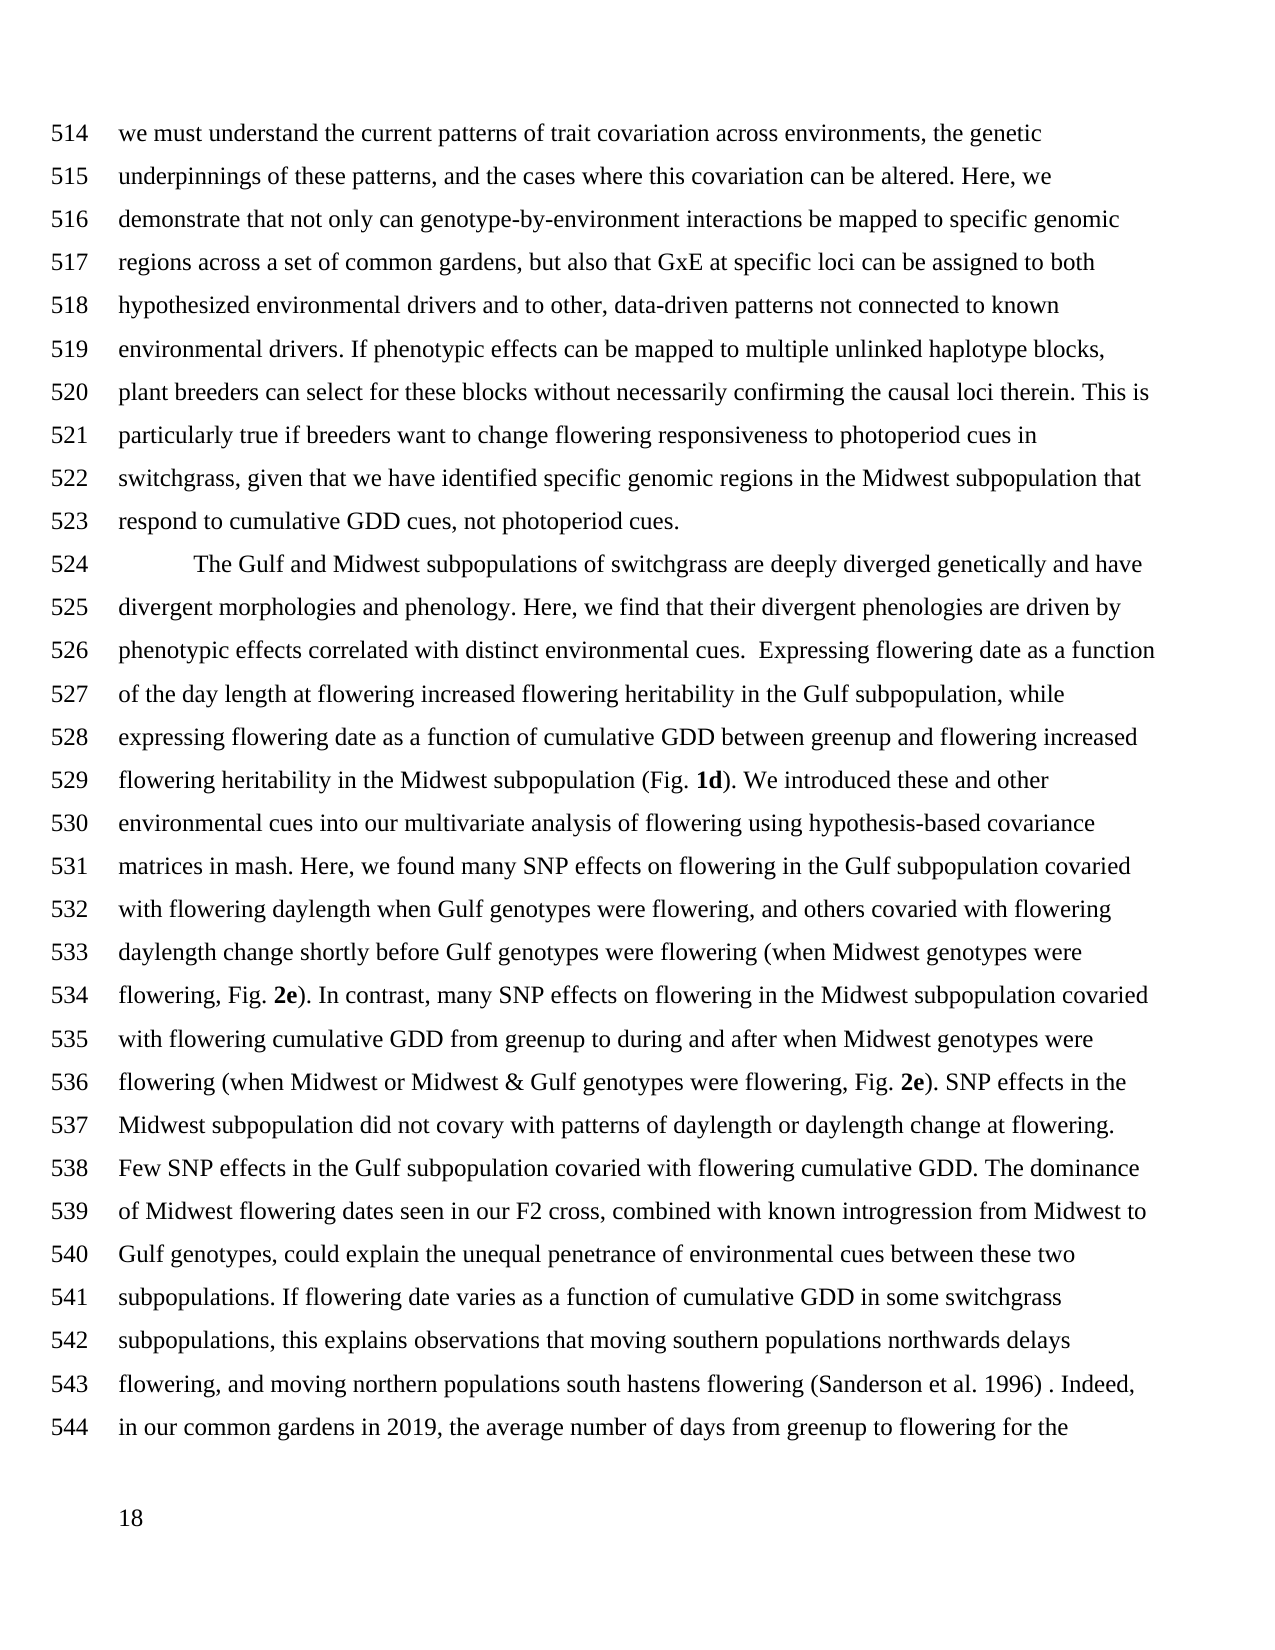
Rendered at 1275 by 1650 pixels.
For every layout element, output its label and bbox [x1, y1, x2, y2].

text [118, 118, 1157, 535]
text [118, 549, 1157, 1441]
